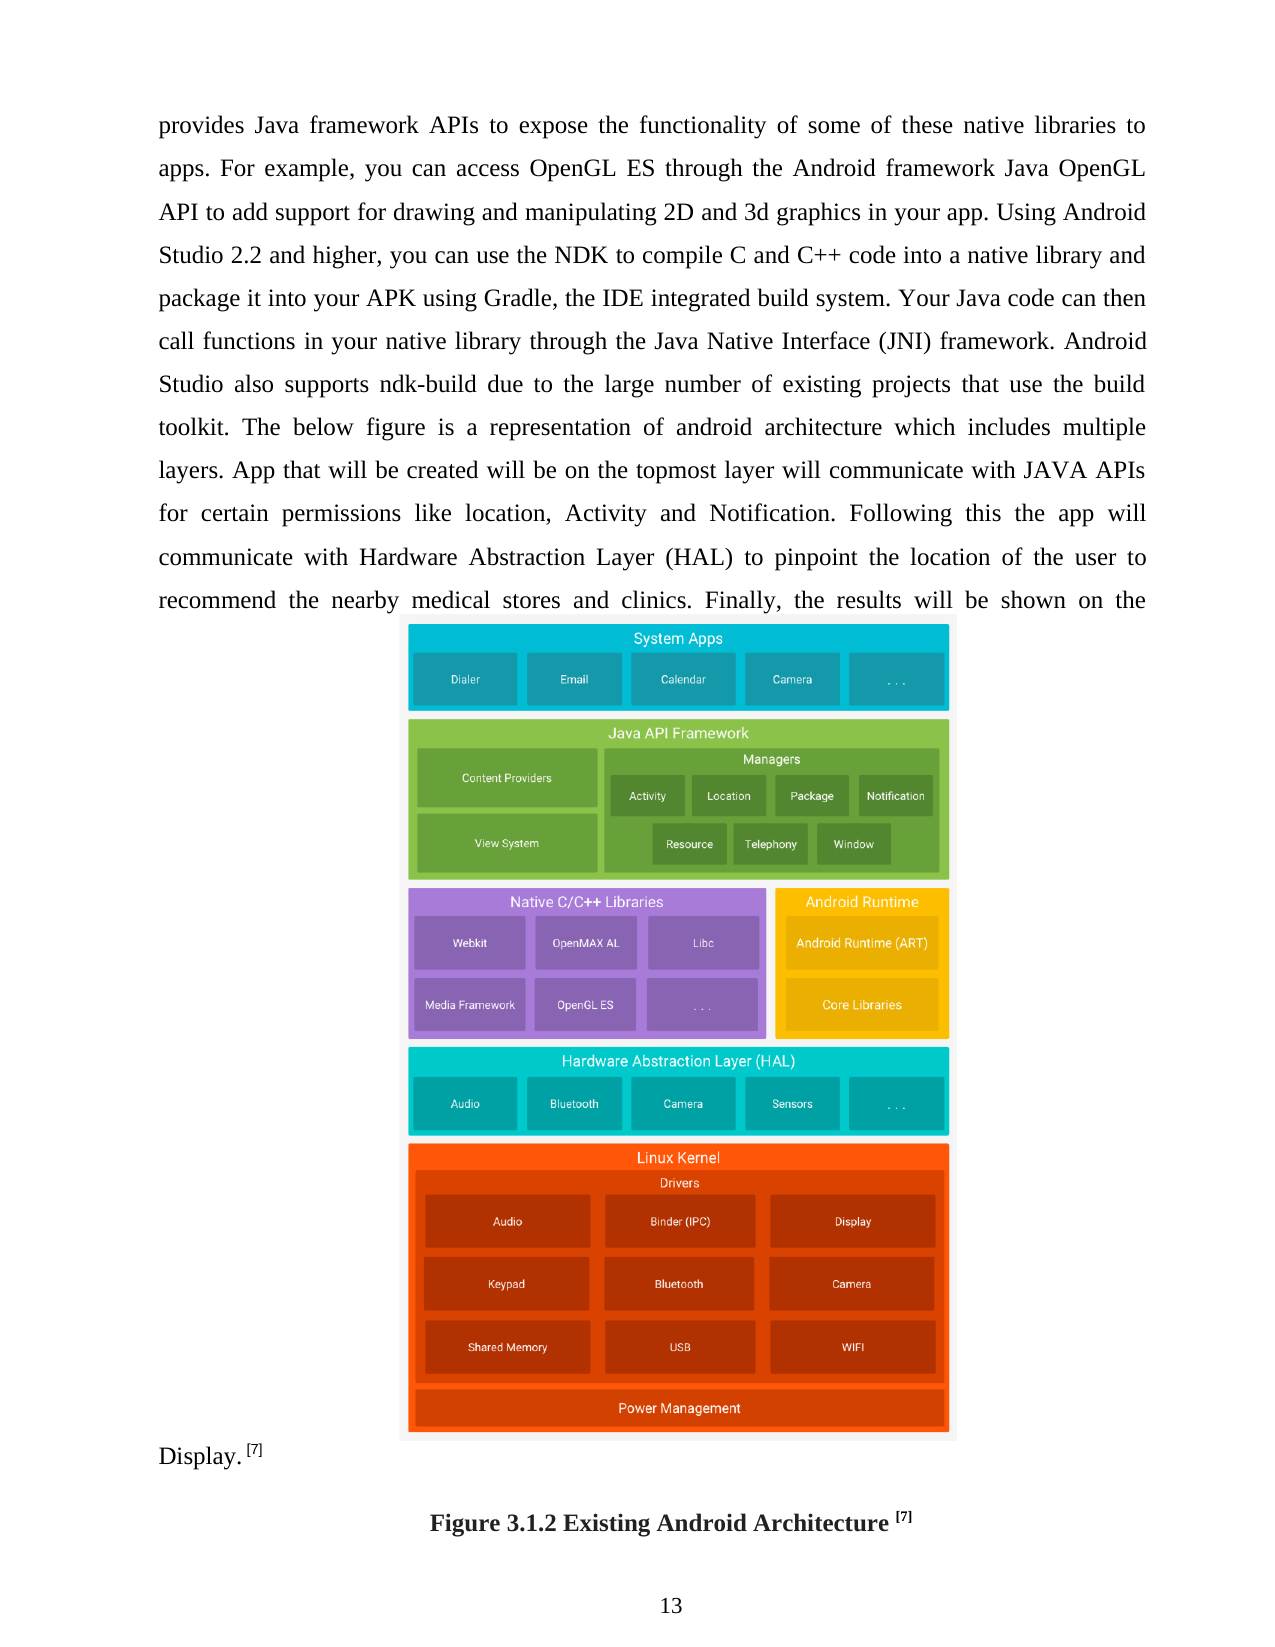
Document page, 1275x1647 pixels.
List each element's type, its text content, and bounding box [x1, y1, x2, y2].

picture [399, 614, 957, 1441]
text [158, 110, 1148, 1470]
subtitle Figure 3.1.2 Existing Android Architecture [7] [158, 1508, 989, 1536]
